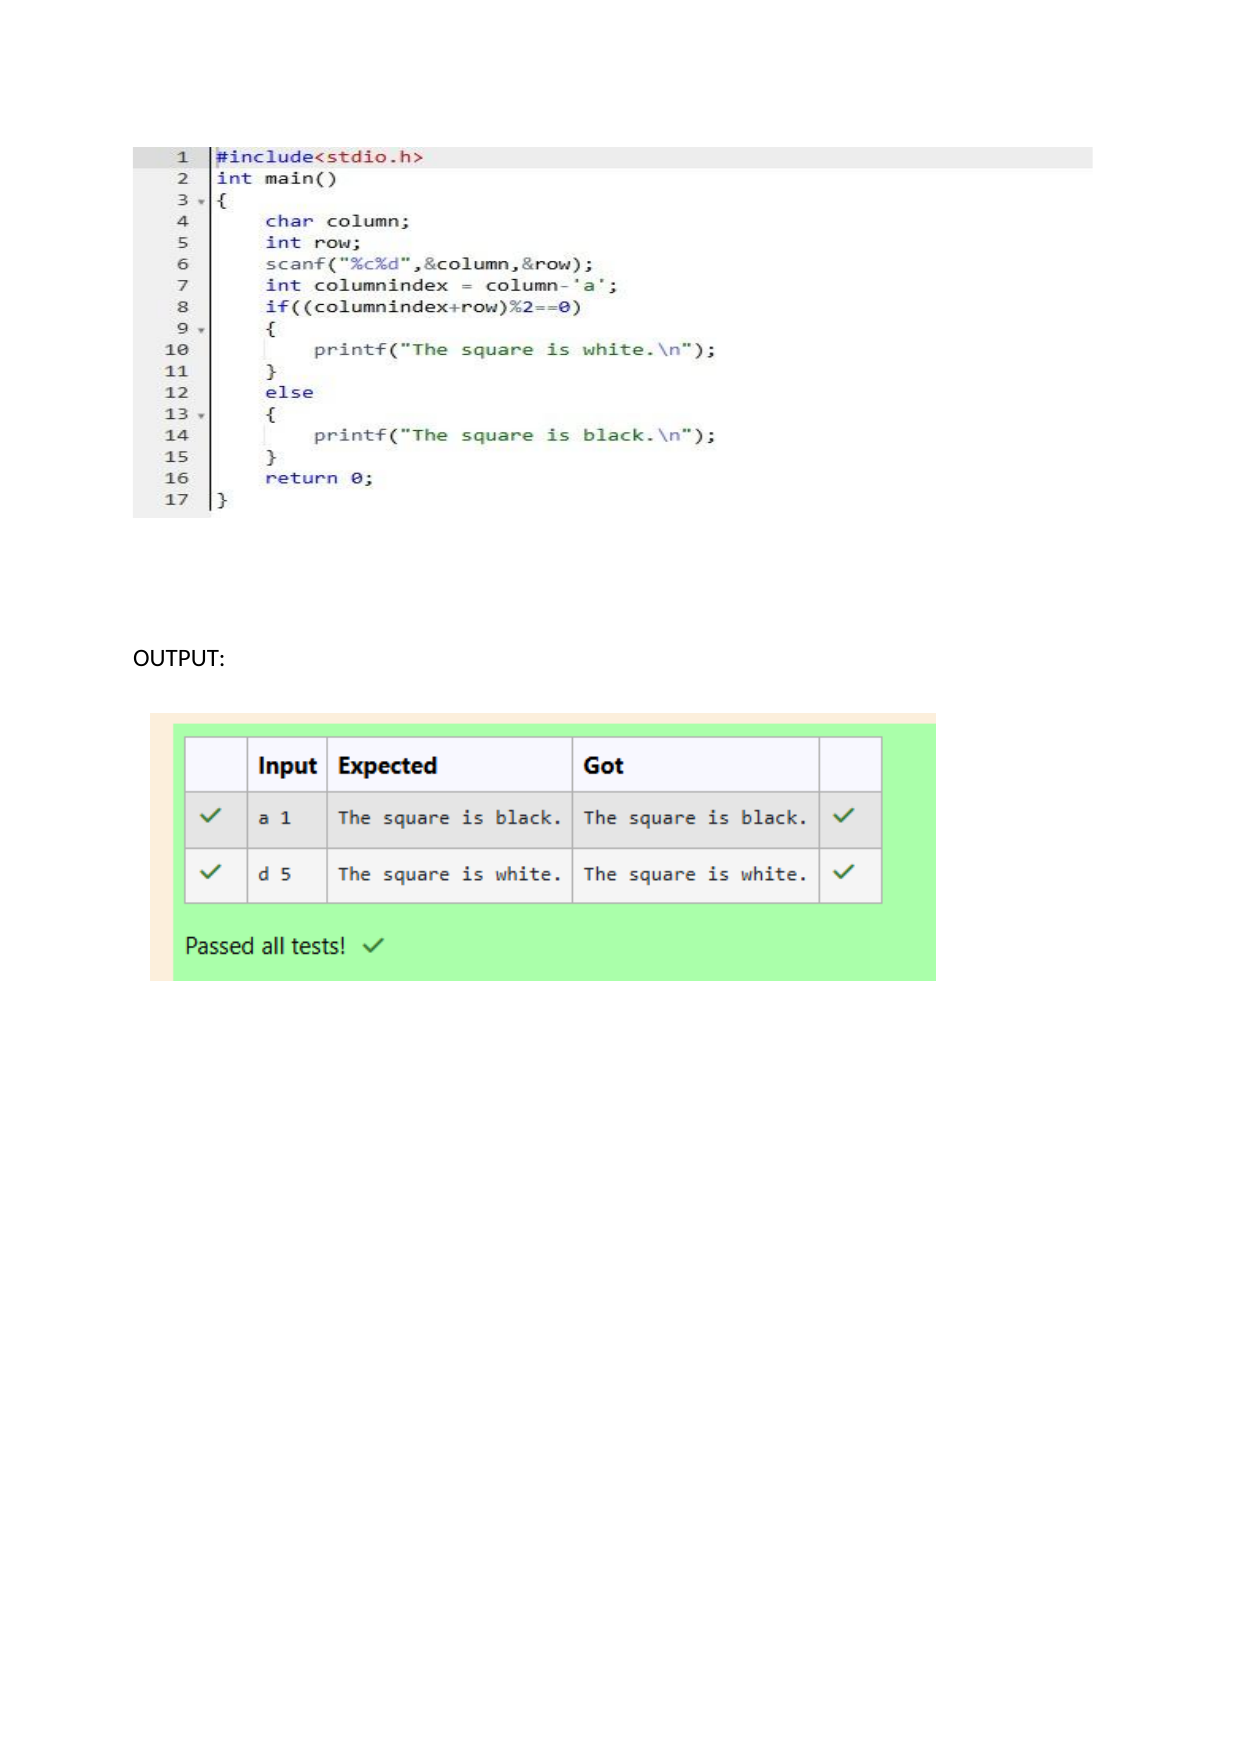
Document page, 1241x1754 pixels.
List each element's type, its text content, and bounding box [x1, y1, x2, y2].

text OUTPUT: [133, 642, 1166, 673]
picture [132, 147, 1093, 518]
picture [150, 713, 936, 981]
